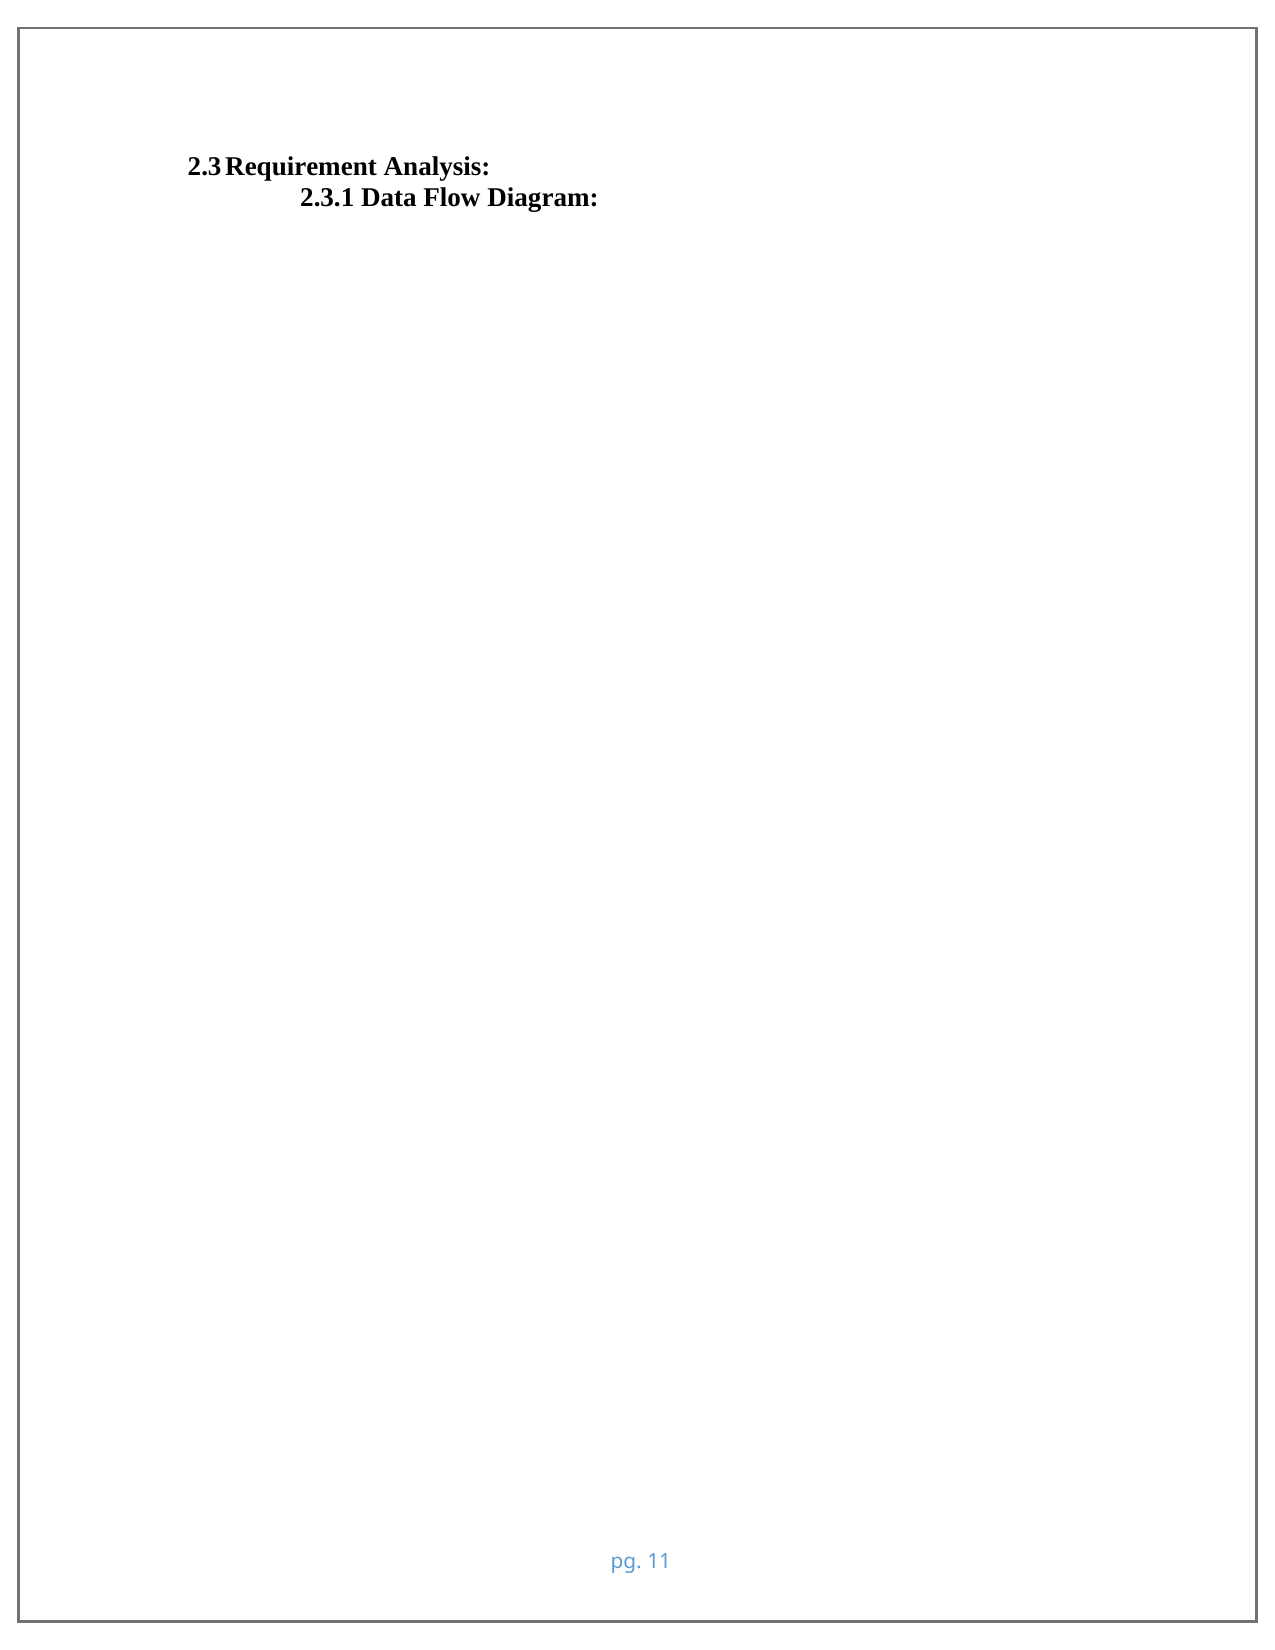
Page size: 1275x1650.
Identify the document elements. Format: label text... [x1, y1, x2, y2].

list Requirement Analysis: [187, 150, 1125, 181]
text 2.3.1 Data Flow Diagram: [300, 181, 1125, 212]
